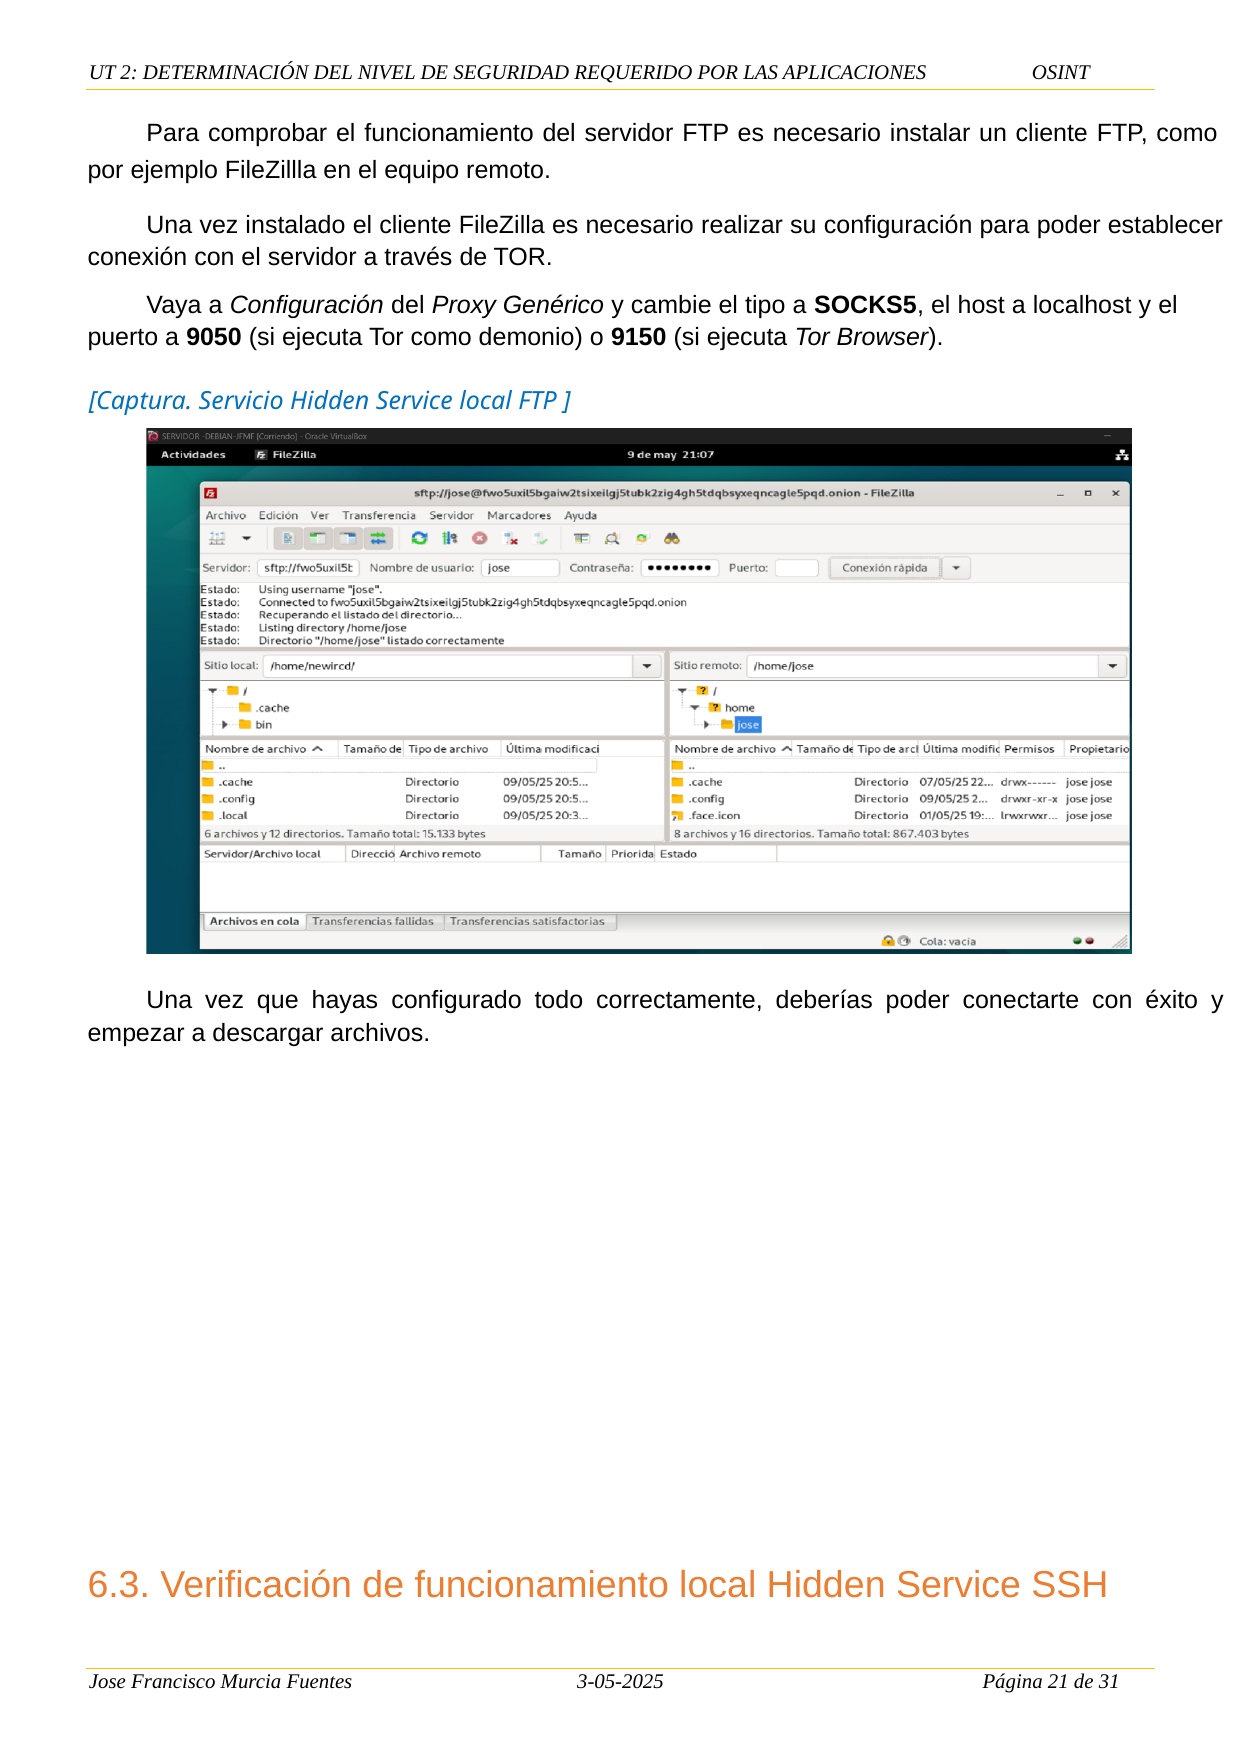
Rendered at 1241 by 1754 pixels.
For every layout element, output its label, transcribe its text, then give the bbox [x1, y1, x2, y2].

picture [146, 656, 177, 660]
text 6.3. Verificación de funcionamiento local Hidden Service SSH [87, 1562, 1227, 1605]
text Para comprobar el funcionamiento del servidor FTP es necesario instalar un cliente FTP, como por ejemplo FileZillla en el equipo remoto. [87, 118, 1219, 185]
text Vaya a Configuración del Proxy Genérico y cambie el tipo a SOCKS5, el host a localhost y el puerto a 9050 (si ejecuta Tor como demonio) o 9150 (si ejecuta Tor Browser). [87, 290, 1178, 351]
text Una vez instalado el cliente FileZilla es necesario realizar su configuración para poder establecer conexión con el servidor a través de TOR. [87, 210, 1226, 271]
picture [146, 428, 1132, 954]
text [Captura. Servicio Hidden Service local FTP ] [89, 383, 1159, 417]
text Una vez que hayas configurado todo correctamente, deberías poder conectarte con éxito y empezar a descargar archivos. [87, 985, 1226, 1047]
